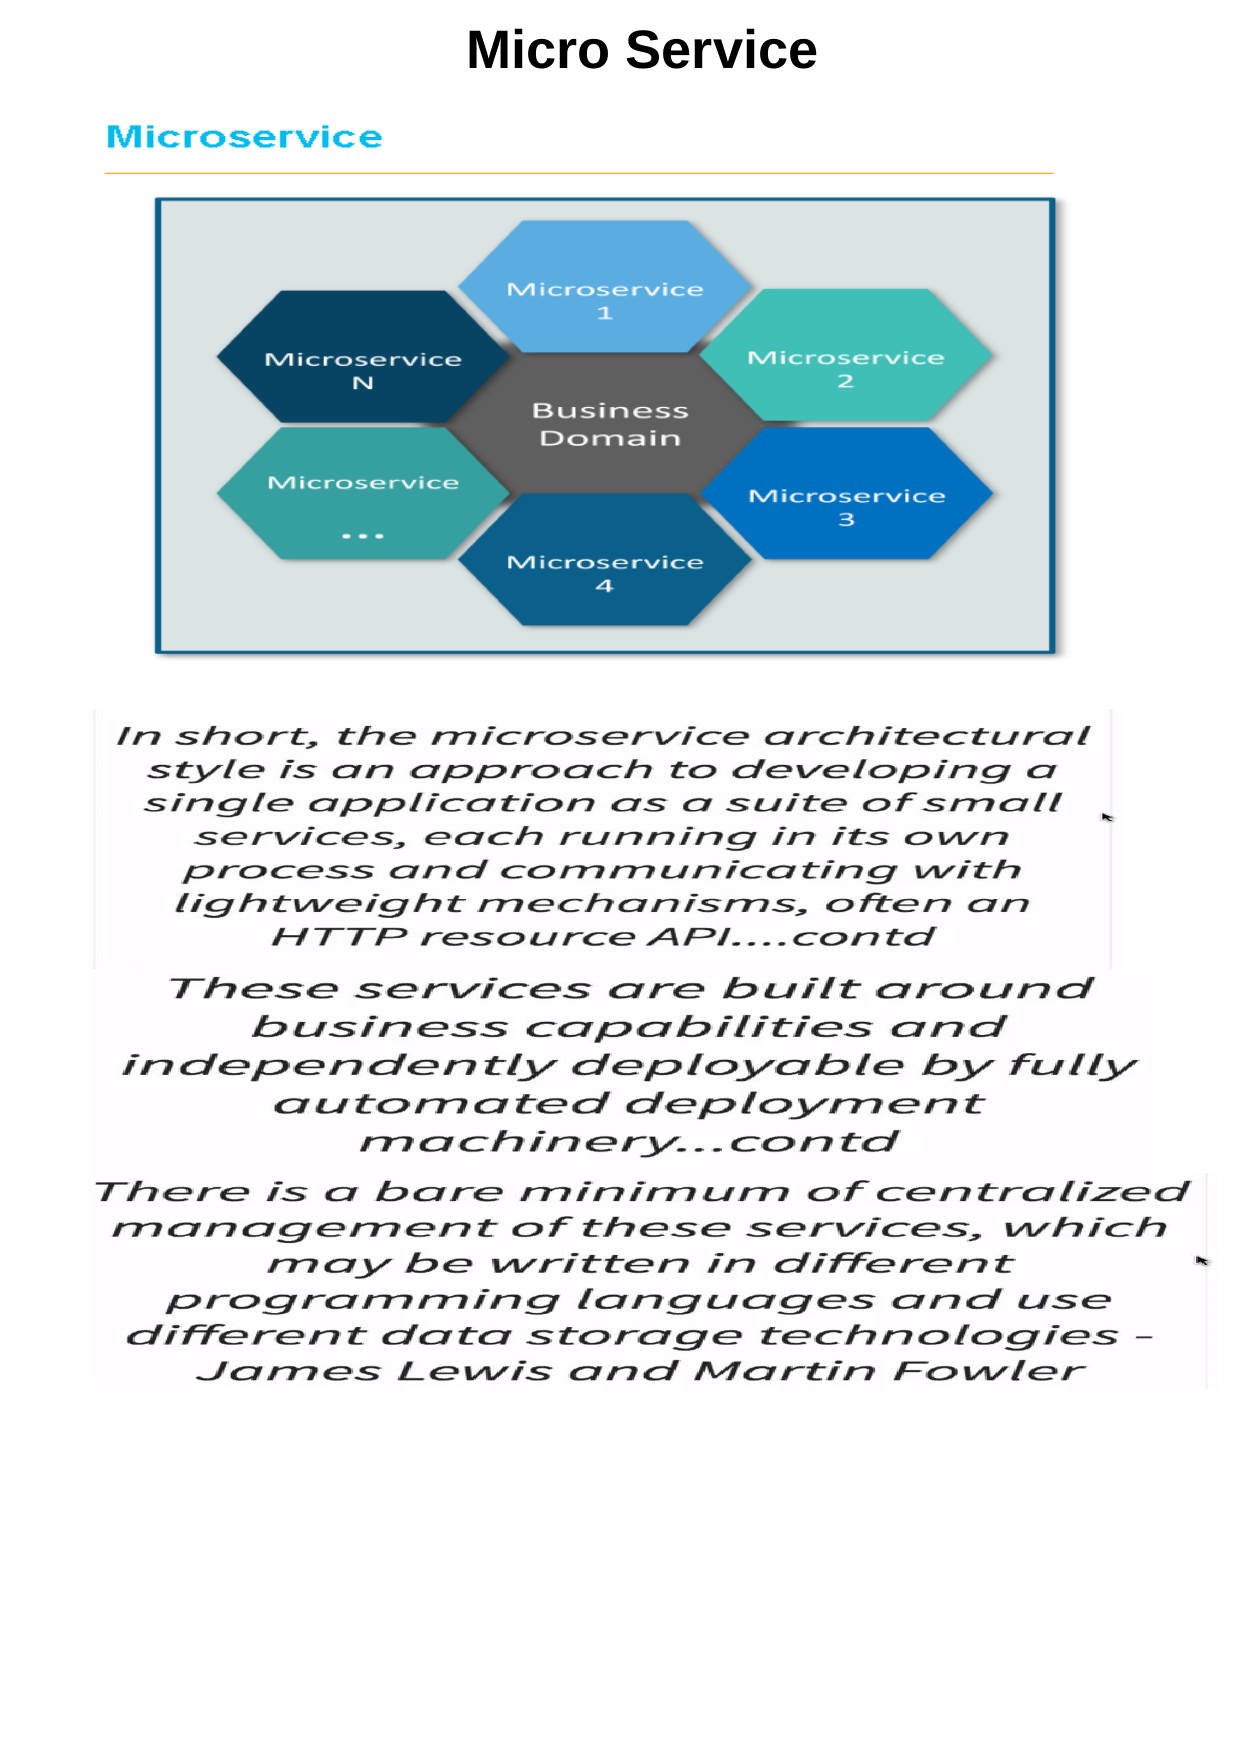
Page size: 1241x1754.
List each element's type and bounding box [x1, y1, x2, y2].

picture [88, 118, 1101, 676]
